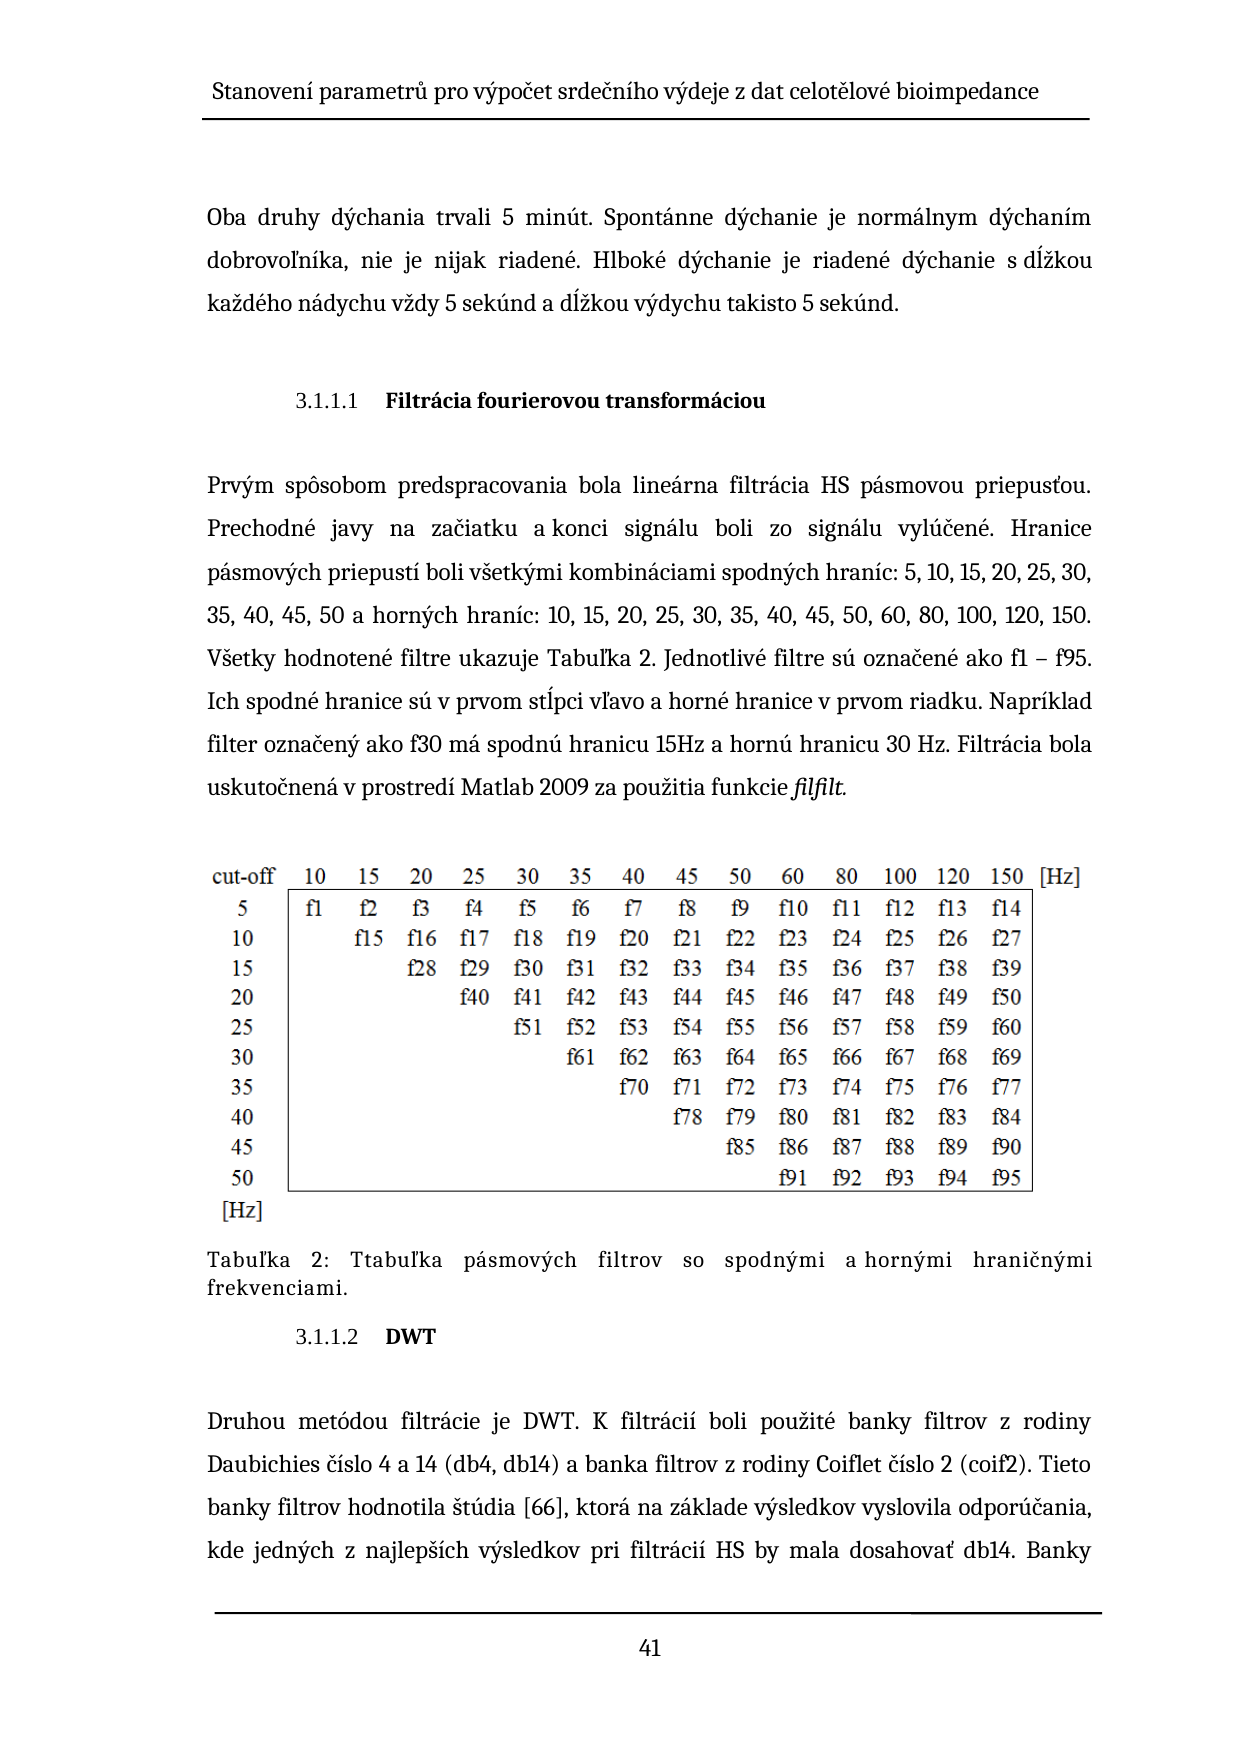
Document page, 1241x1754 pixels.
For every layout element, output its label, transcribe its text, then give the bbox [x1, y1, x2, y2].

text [207, 1407, 1092, 1565]
subtitle DWT [295, 1323, 1092, 1350]
text Prvým spôsobom predspracovania bola lineárna filtrácia HS pásmovou priepusťou. Prechodné javy na začiatku a konci signálu boli zo signálu vylúčené. Hranice pásmových priepustí boli všetkými kombináciami spodných hraníc: 5, 10, 15, 20, 25, 30, 35, 40, 45, 50 a horných hraníc: 10, 15, 20, 25, 30, 35, 40, 45, 50, 60, 80, 100, 120, 150. Všetky hodnotené filtre ukazuje Tabuľka 2. Jednotlivé filtre sú označené ako f1 – f95. Ich spodné hranice sú v prvom stĺpci vľavo a horné hranice v prvom riadku. Napríklad filter označený ako f30 má spodnú hranicu 15Hz a hornú hranicu 30 Hz. Filtrácia bola uskutočnená v prostredí Matlab 2009 za použitia funkcie filfilt. [207, 471, 1092, 802]
text Tabuľka 2: Ttabuľka pásmových filtrov so spodnými a hornými hraničnými frekvenciami. [207, 1247, 1092, 1301]
picture [206, 859, 1093, 1233]
subtitle Filtrácia fourierovou transformáciou [295, 387, 1092, 414]
text Oba druhy dýchania trvali 5 minút. Spontánne dýchanie je normálnym dýchaním dobrovoľníka, nie je nijak riadené. Hlboké dýchanie je riadené dýchanie s dĺžkou každého nádychu vždy 5 sekúnd a dĺžkou výdychu takisto 5 sekúnd. [207, 202, 1092, 317]
